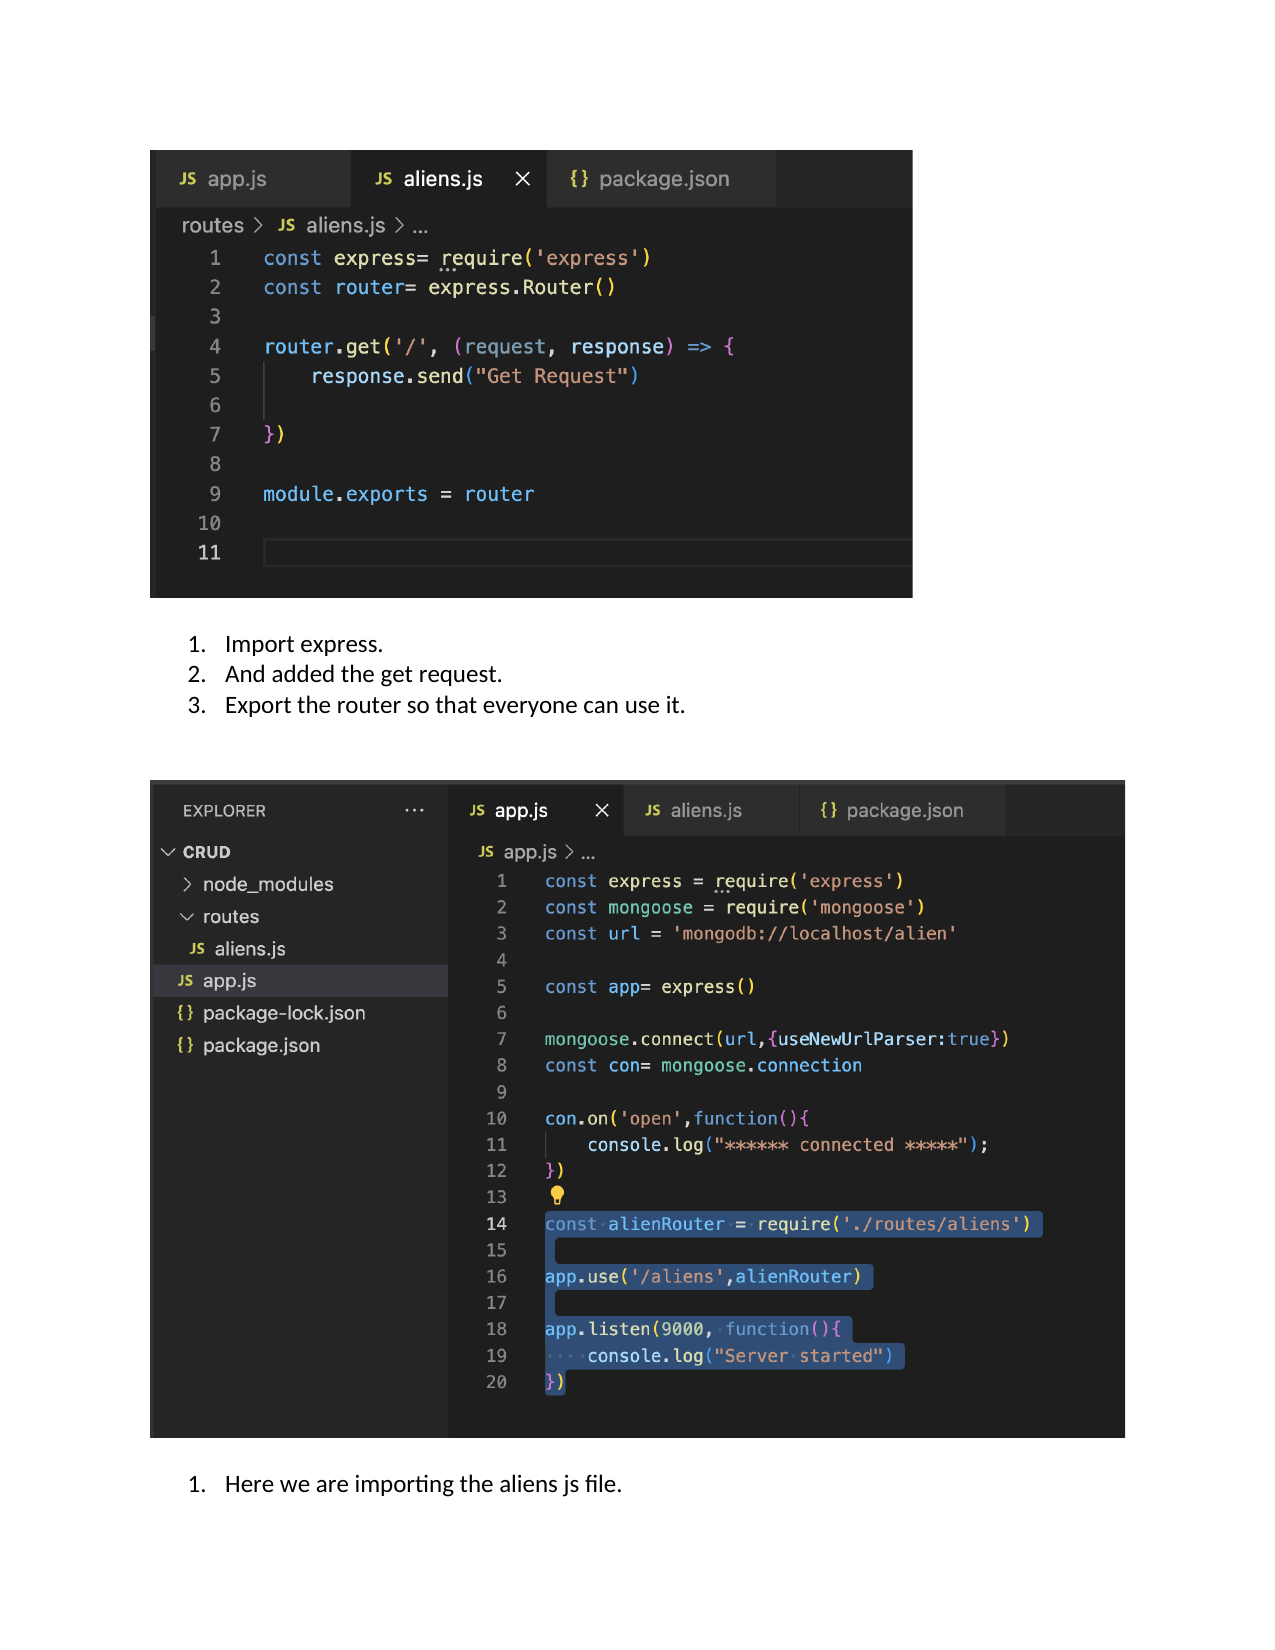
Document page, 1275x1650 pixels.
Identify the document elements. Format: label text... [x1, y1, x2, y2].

list Export the router so that everyone can use it. [187, 689, 1125, 719]
list And added the get request. [187, 658, 1125, 689]
picture [150, 150, 913, 598]
list Import express. [187, 628, 1125, 658]
picture [150, 780, 1125, 1438]
list Here we are importing the aliens js file. [187, 1468, 1125, 1499]
